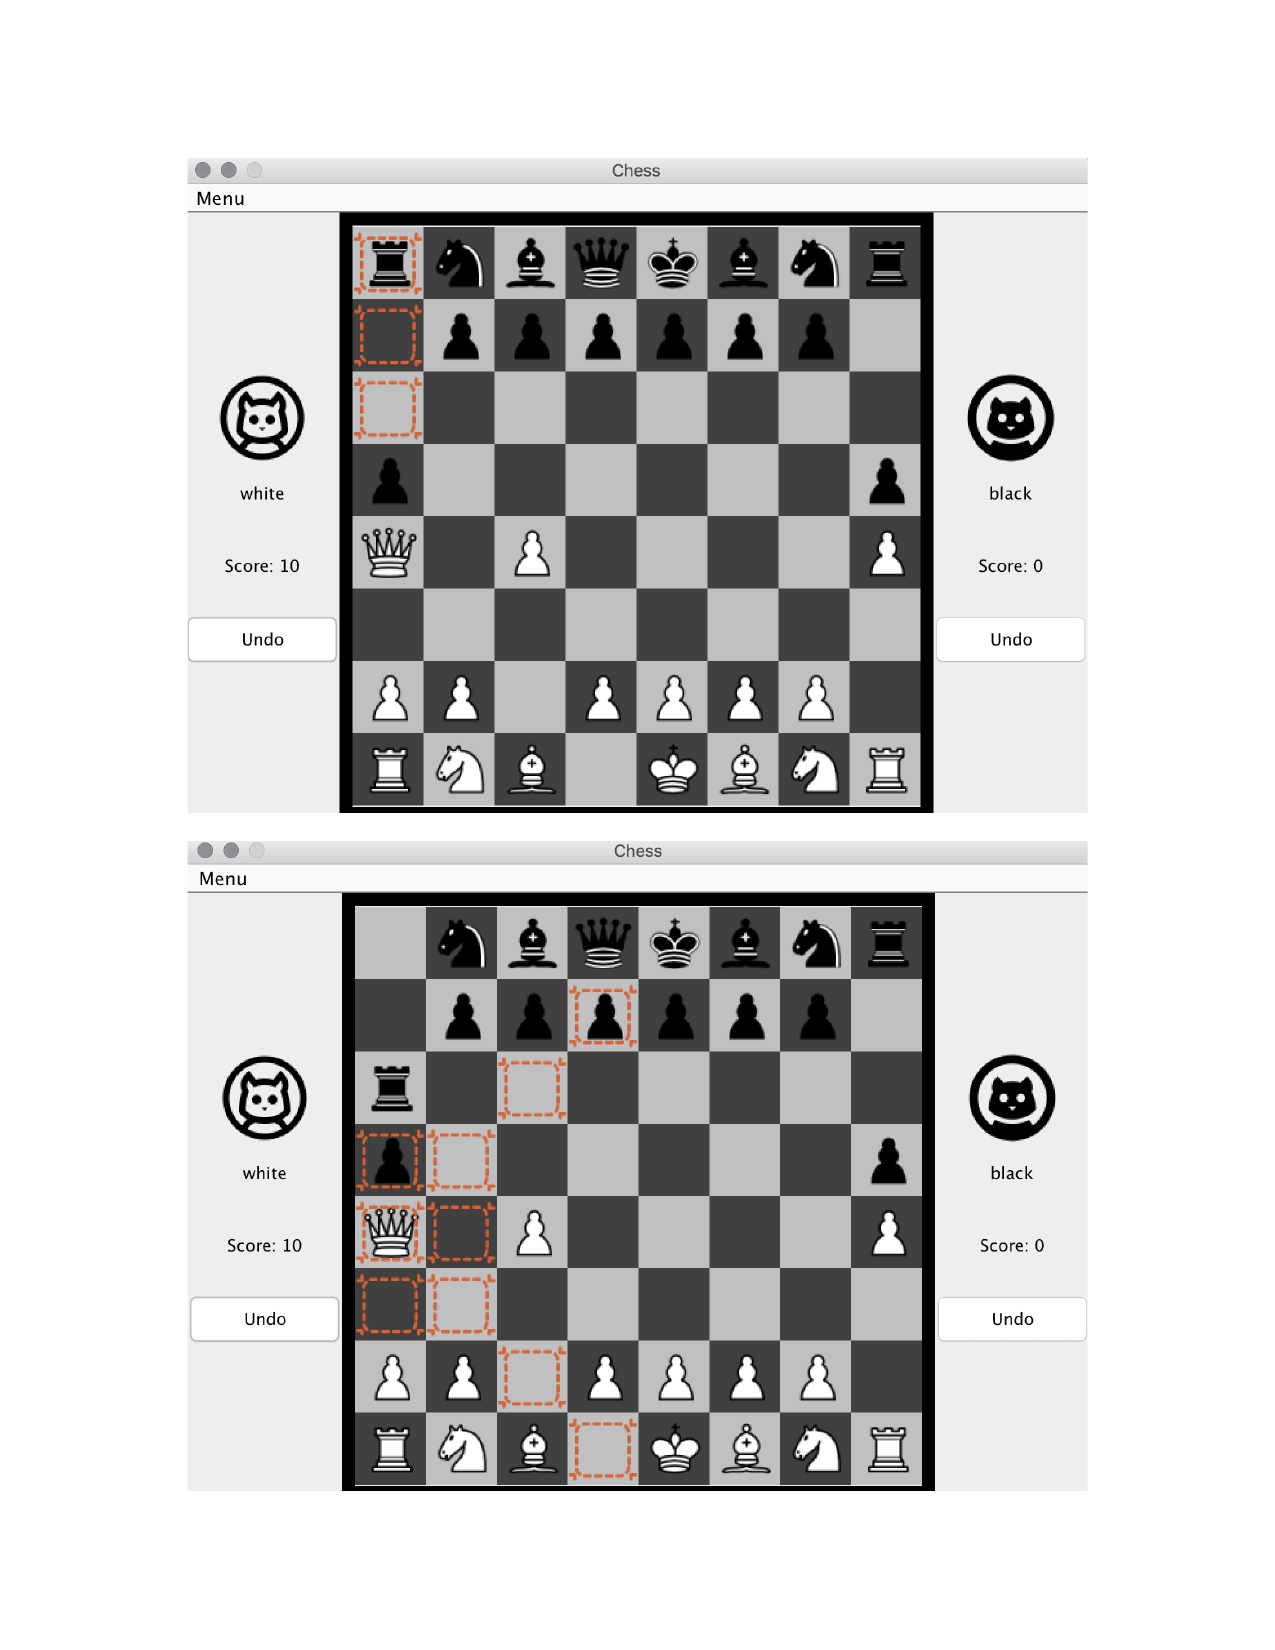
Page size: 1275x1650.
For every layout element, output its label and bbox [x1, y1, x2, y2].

picture [187, 158, 1088, 813]
picture [187, 841, 1088, 1491]
